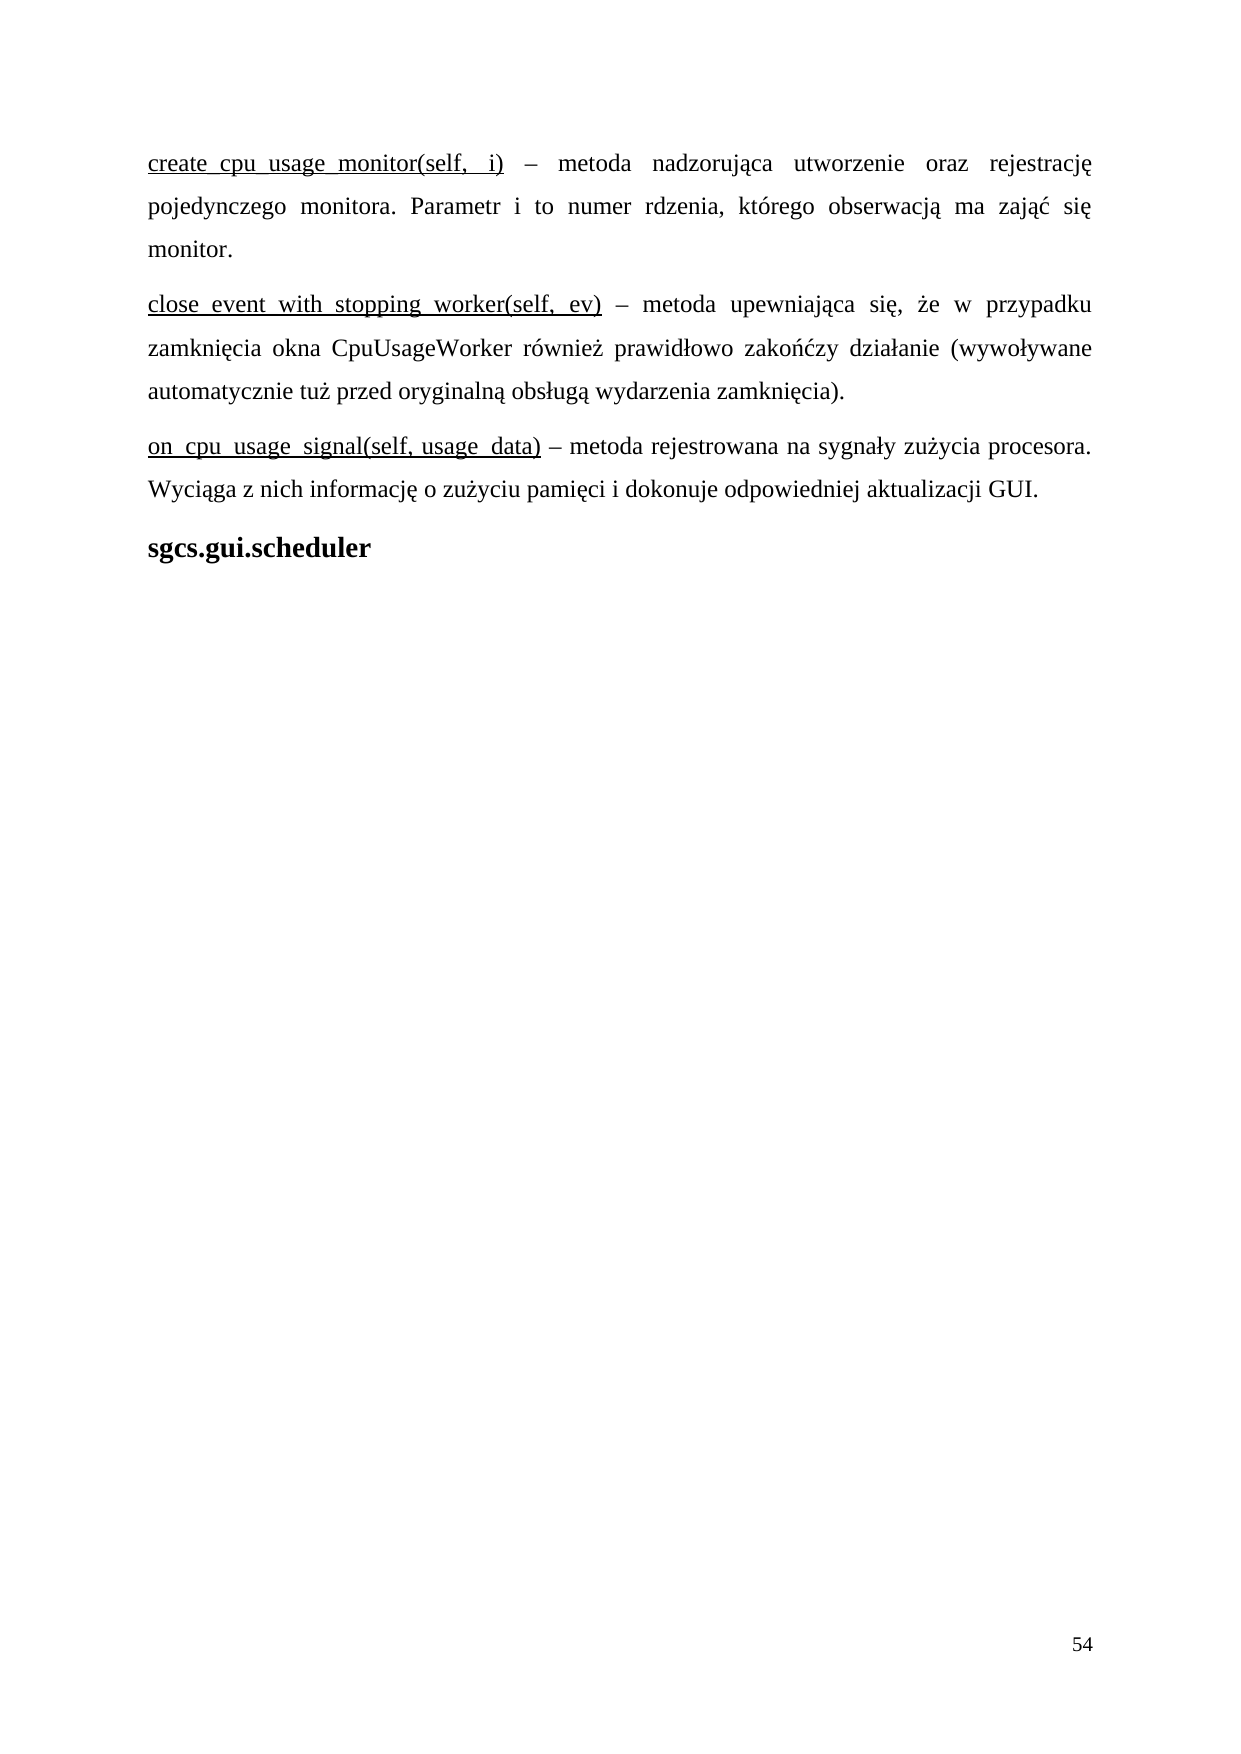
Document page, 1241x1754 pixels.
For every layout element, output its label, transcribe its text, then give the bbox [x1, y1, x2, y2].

text on_cpu_usage_signal(self, usage_data) – metoda rejestrowana na sygnały zużycia procesora. Wyciąga z nich informację o zużyciu pamięci i dokonuje odpowiedniej aktualizacji GUI. [148, 431, 1093, 503]
text create_cpu_usage_monitor(self, i) – metoda nadzorująca utworzenie oraz rejestrację pojedynczego monitora. Parametr i to numer rdzenia, którego obserwacją ma zająć się monitor. [148, 148, 1093, 263]
text sgcs.gui.scheduler [148, 530, 1093, 564]
text close_event_with_stopping_worker(self, ev) – metoda upewniająca się, że w przypadku zamknięcia okna CpuUsageWorker również prawidłowo zakońćzy działanie (wywoływane automatycznie tuż przed oryginalną obsługą wydarzenia zamknięcia). [148, 289, 1093, 404]
